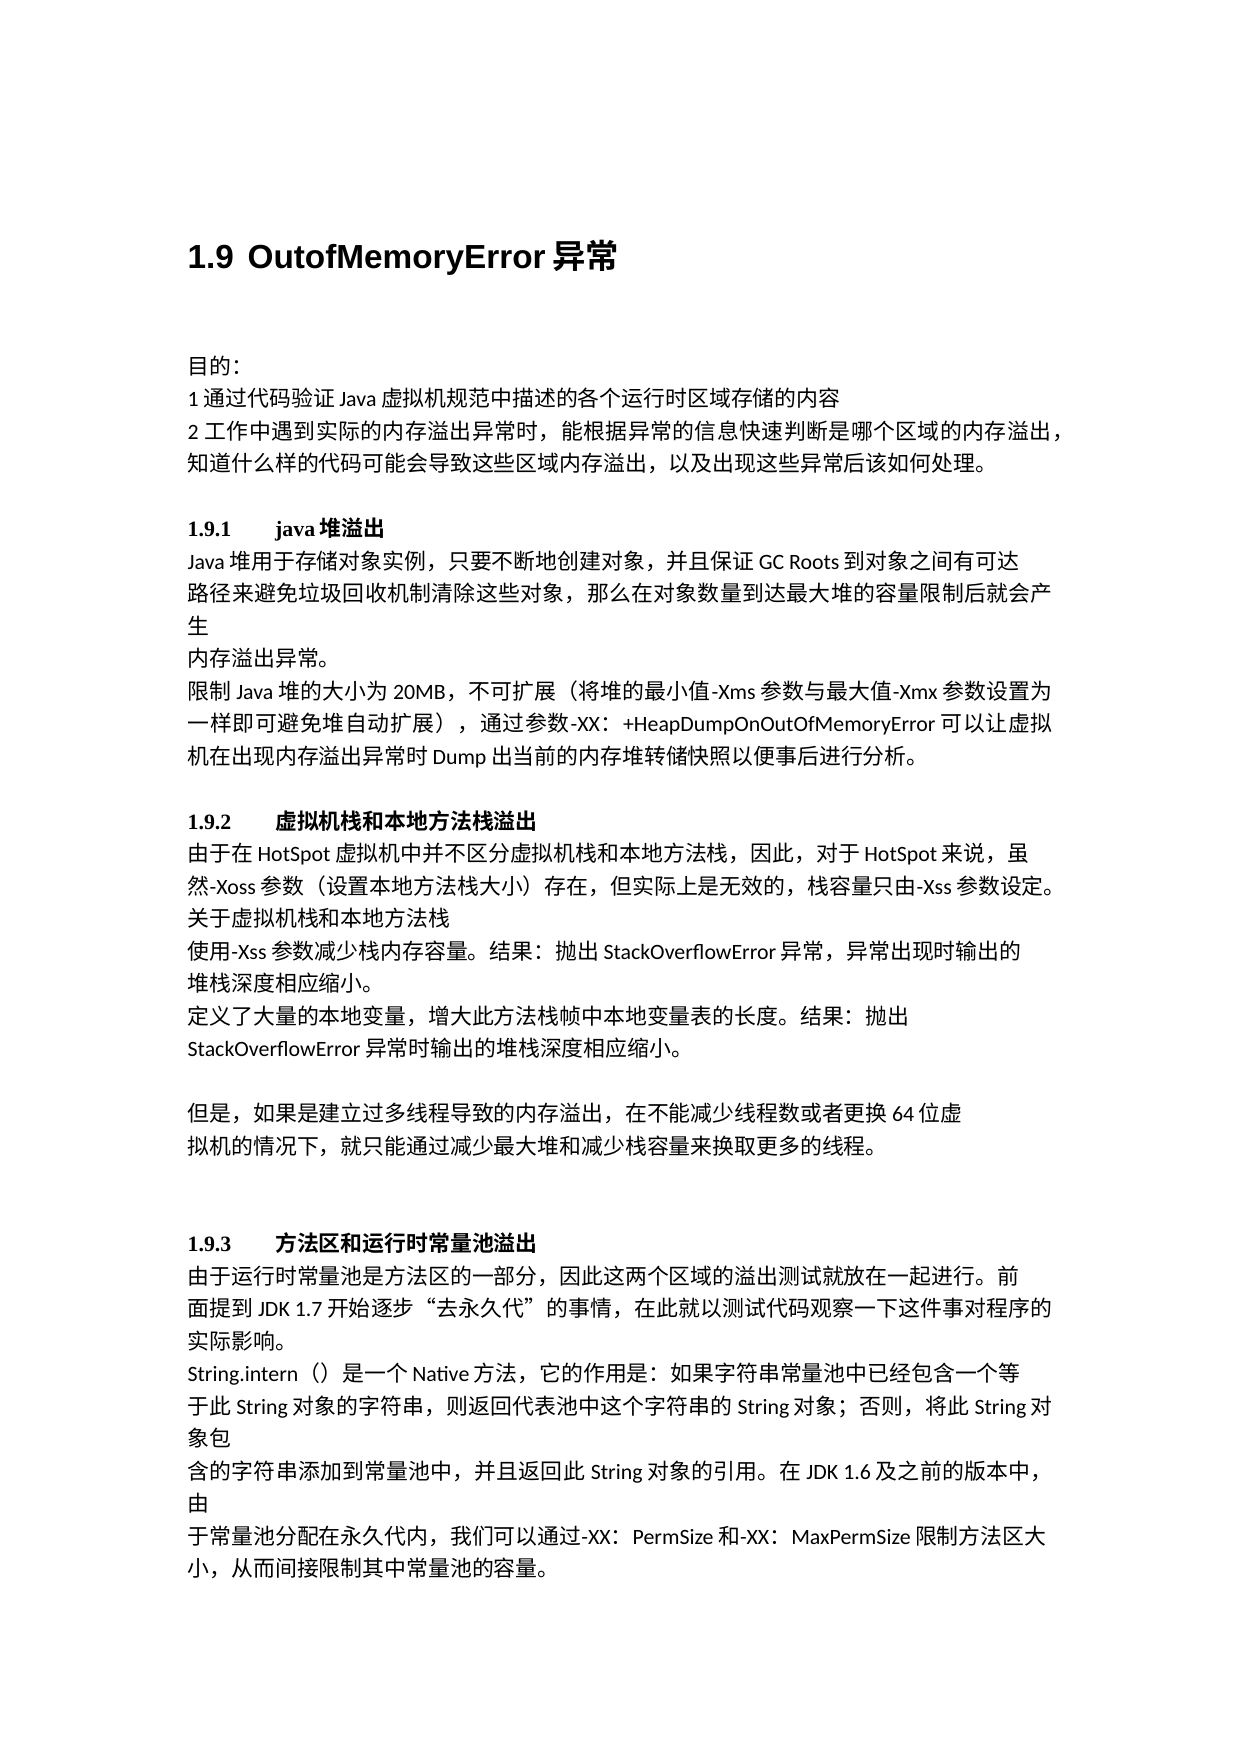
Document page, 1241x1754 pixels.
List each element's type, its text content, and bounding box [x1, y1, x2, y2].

text 定义了大量的本地变量，增大此方法栈帧中本地变量表的长度。结果：抛出 [187, 998, 1053, 1031]
text 1 通过代码验证Java虚拟机规范中描述的各个运行时区域存储的内容 [187, 381, 1053, 413]
subtitle 虚拟机栈和本地方法栈溢出 [187, 803, 1053, 836]
text 2 工作中遇到实际的内存溢出异常时，能根据异常的信息快速判断是哪个区域的内存溢出，知道什么样的代码可能会导致这些区域内存溢出，以及出现这些异常后该如何处理。 [187, 413, 1053, 478]
text 由于在HotSpot虚拟机中并不区分虚拟机栈和本地方法栈，因此，对于HotSpot来说，虽 [187, 836, 1053, 868]
text 于此String对象的字符串，则返回代表池中这个字符串的String对象；否则，将此String对象包 [187, 1388, 1053, 1453]
text 路径来避免垃圾回收机制清除这些对象，那么在对象数量到达最大堆的容量限制后就会产生 [187, 576, 1053, 641]
text StackOverflowError异常时输出的堆栈深度相应缩小。 [187, 1031, 1053, 1063]
text Java堆用于存储对象实例，只要不断地创建对象，并且保证GC Roots到对象之间有可达 [187, 543, 1053, 576]
text 小，从而间接限制其中常量池的容量。 [187, 1551, 1053, 1583]
text 目的： [187, 348, 1053, 381]
text 但是，如果是建立过多线程导致的内存溢出，在不能减少线程数或者更换64位虚 [187, 1096, 1053, 1128]
text 关于虚拟机栈和本地方法栈 [187, 901, 1053, 933]
text 面提到JDK 1.7开始逐步“去永久代”的事情，在此就以测试代码观察一下这件事对程序的实际影响。 [187, 1291, 1053, 1356]
text 限制Java堆的大小为20MB，不可扩展（将堆的最小值-Xms参数与最大值-Xmx参数设置为一样即可避免堆自动扩展），通过参数-XX：+HeapDumpOnOutOfMemoryError可以让虚拟机在出现内存溢出异常时Dump出当前的内存堆转储快照以便事后进行分析。 [187, 673, 1053, 771]
text 然-Xoss参数（设置本地方法栈大小）存在，但实际上是无效的，栈容量只由-Xss参数设定。 [187, 868, 1053, 901]
text 使用-Xss参数减少栈内存容量。结果：抛出StackOverflowError异常，异常出现时输出的 [187, 933, 1053, 966]
text 内存溢出异常。 [187, 641, 1053, 673]
text 含的字符串添加到常量池中，并且返回此String对象的引用。在JDK 1.6及之前的版本中，由 [187, 1453, 1053, 1518]
subtitle java堆溢出 [187, 511, 1053, 543]
text 由于运行时常量池是方法区的一部分，因此这两个区域的溢出测试就放在一起进行。前 [187, 1258, 1053, 1291]
subtitle 方法区和运行时常量池溢出 [187, 1226, 1053, 1258]
text 堆栈深度相应缩小。 [187, 966, 1053, 998]
text String.intern（）是一个Native方法，它的作用是：如果字符串常量池中已经包含一个等 [187, 1356, 1053, 1388]
subtitle OutofMemoryError异常 [187, 222, 1053, 287]
text 于常量池分配在永久代内，我们可以通过-XX：PermSize和-XX：MaxPermSize限制方法区大 [187, 1518, 1053, 1551]
text 拟机的情况下，就只能通过减少最大堆和减少栈容量来换取更多的线程。 [187, 1128, 1053, 1161]
